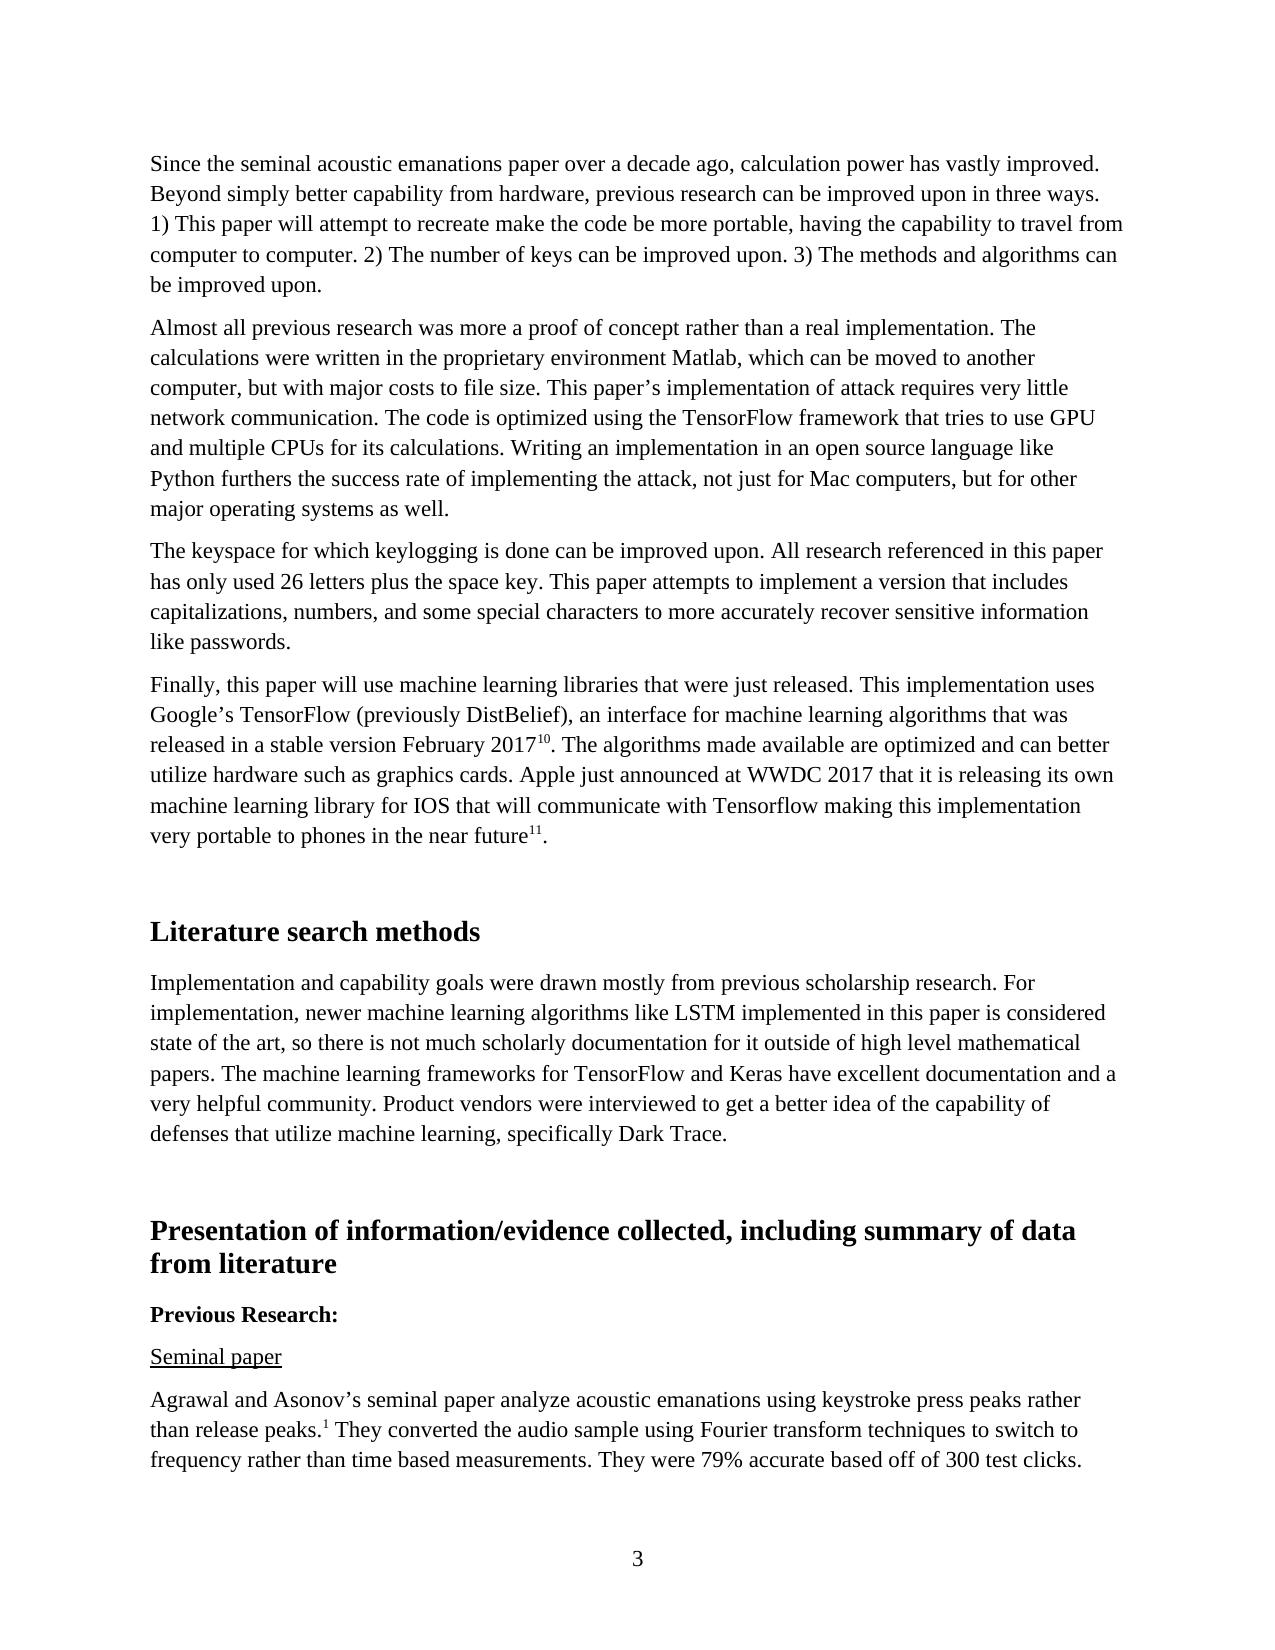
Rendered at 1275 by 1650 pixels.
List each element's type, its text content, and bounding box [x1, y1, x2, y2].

text Since the seminal acoustic emanations paper over a decade ago, calculation power has vastly improved. Beyond simply better capability from hardware, previous research can be improved upon in three ways. 1) This paper will attempt to recreate make the code be more portable, having the capability to travel from computer to computer. 2) The number of keys can be improved upon. 3) The methods and algorithms can be improved upon. [150, 150, 1125, 297]
subtitle Presentation of information/evidence collected, including summary of data from literature [150, 1213, 1125, 1280]
text Implementation and capability goals were drawn mostly from previous scholarship research. For implementation, newer machine learning algorithms like LSTM implemented in this paper is considered state of the art, so there is not much scholarly documentation for it outside of high level mathematical papers. The machine learning frameworks for TensorFlow and Keras have excellent documentation and a very helpful community. Product vendors were interviewed to get a better idea of the capability of defenses that utilize machine learning, specifically Dark Trace. [150, 969, 1125, 1146]
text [150, 1386, 1125, 1473]
text The keyspace for which keylogging is done can be improved upon. All research referenced in this paper has only used 26 letters plus the space key. This paper attempts to implement a version that includes capitalizations, numbers, and some special characters to more accurately recover sensitive information like passwords. [150, 537, 1125, 654]
text Almost all previous research was more a proof of concept rather than a real implementation. The calculations were written in the proprietary environment Matlab, which can be moved to another computer, but with major costs to file size. This paper’s implementation of attack requires very little network communication. The code is optimized using the TensorFlow framework that tries to use GPU and multiple CPUs for its calculations. Writing an implementation in an open source language like Python furthers the success rate of implementing the attack, not just for Mac computers, but for other major operating systems as well. [150, 313, 1125, 521]
text Finally, this paper will use machine learning libraries that were just released. This implementation uses Google’s TensorFlow (previously DistBelief), an interface for machine learning algorithms that was released in a stable version February 2017. The algorithms made available are optimized and can better utilize hardware such as graphics cards. Apple just announced at WWDC 2017 that it is releasing its own machine learning library for IOS that will communicate with Tensorflow making this implementation very portable to phones in the near future. [150, 671, 1125, 848]
text Previous Research: [150, 1301, 1125, 1327]
subtitle Literature search methods [150, 914, 1125, 948]
text Seminal paper [150, 1343, 1125, 1370]
